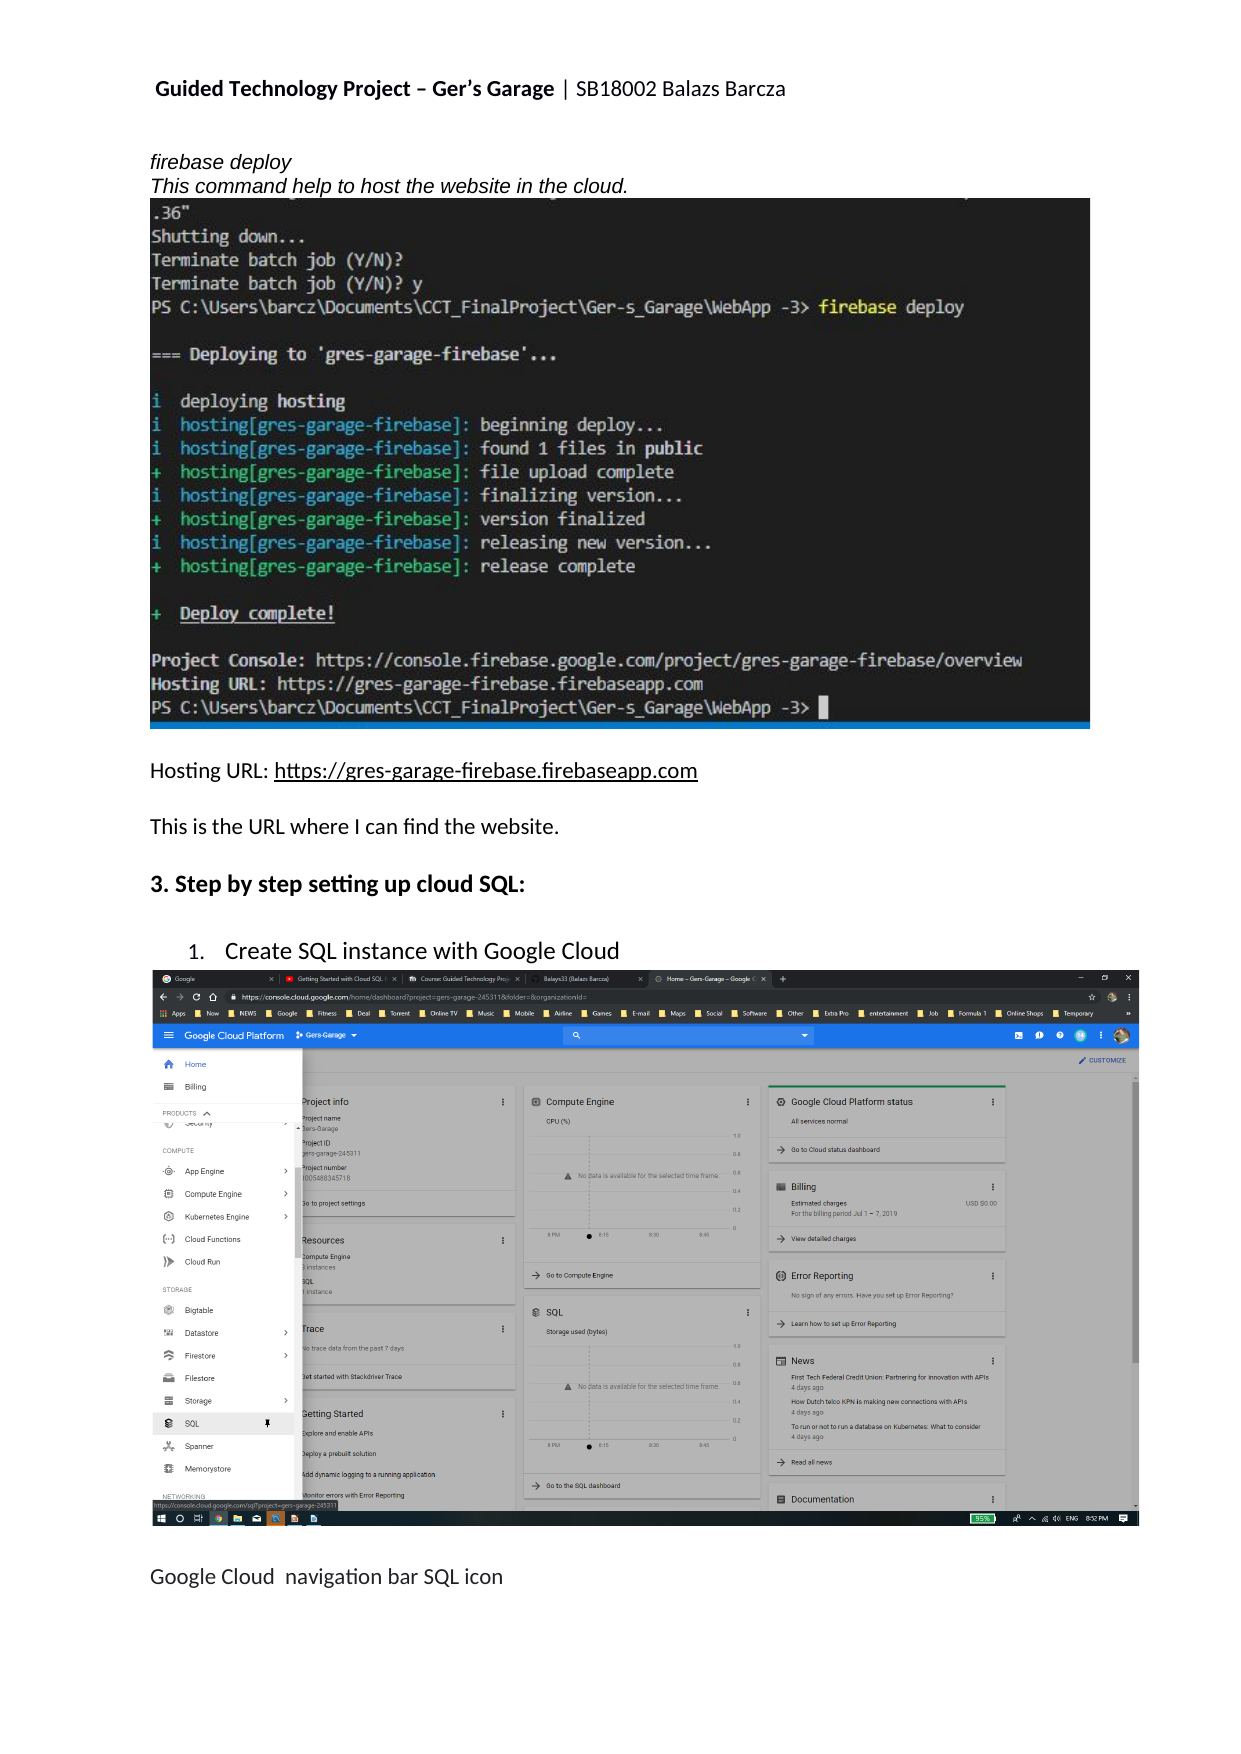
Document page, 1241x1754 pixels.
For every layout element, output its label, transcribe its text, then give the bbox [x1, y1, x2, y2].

text This is the URL where I can find the website. [150, 812, 1090, 840]
text Hosting URL: https://gres-garage-firebase.firebaseapp.com [150, 756, 1090, 784]
text 3. Step by step setting up cloud SQL: [150, 868, 1090, 899]
text firebase deploy This command help to host the website in the cloud. [150, 150, 1090, 198]
picture [150, 198, 1091, 729]
picture [152, 970, 1140, 1526]
list Create SQL instance with Google Cloud [187, 935, 1090, 966]
